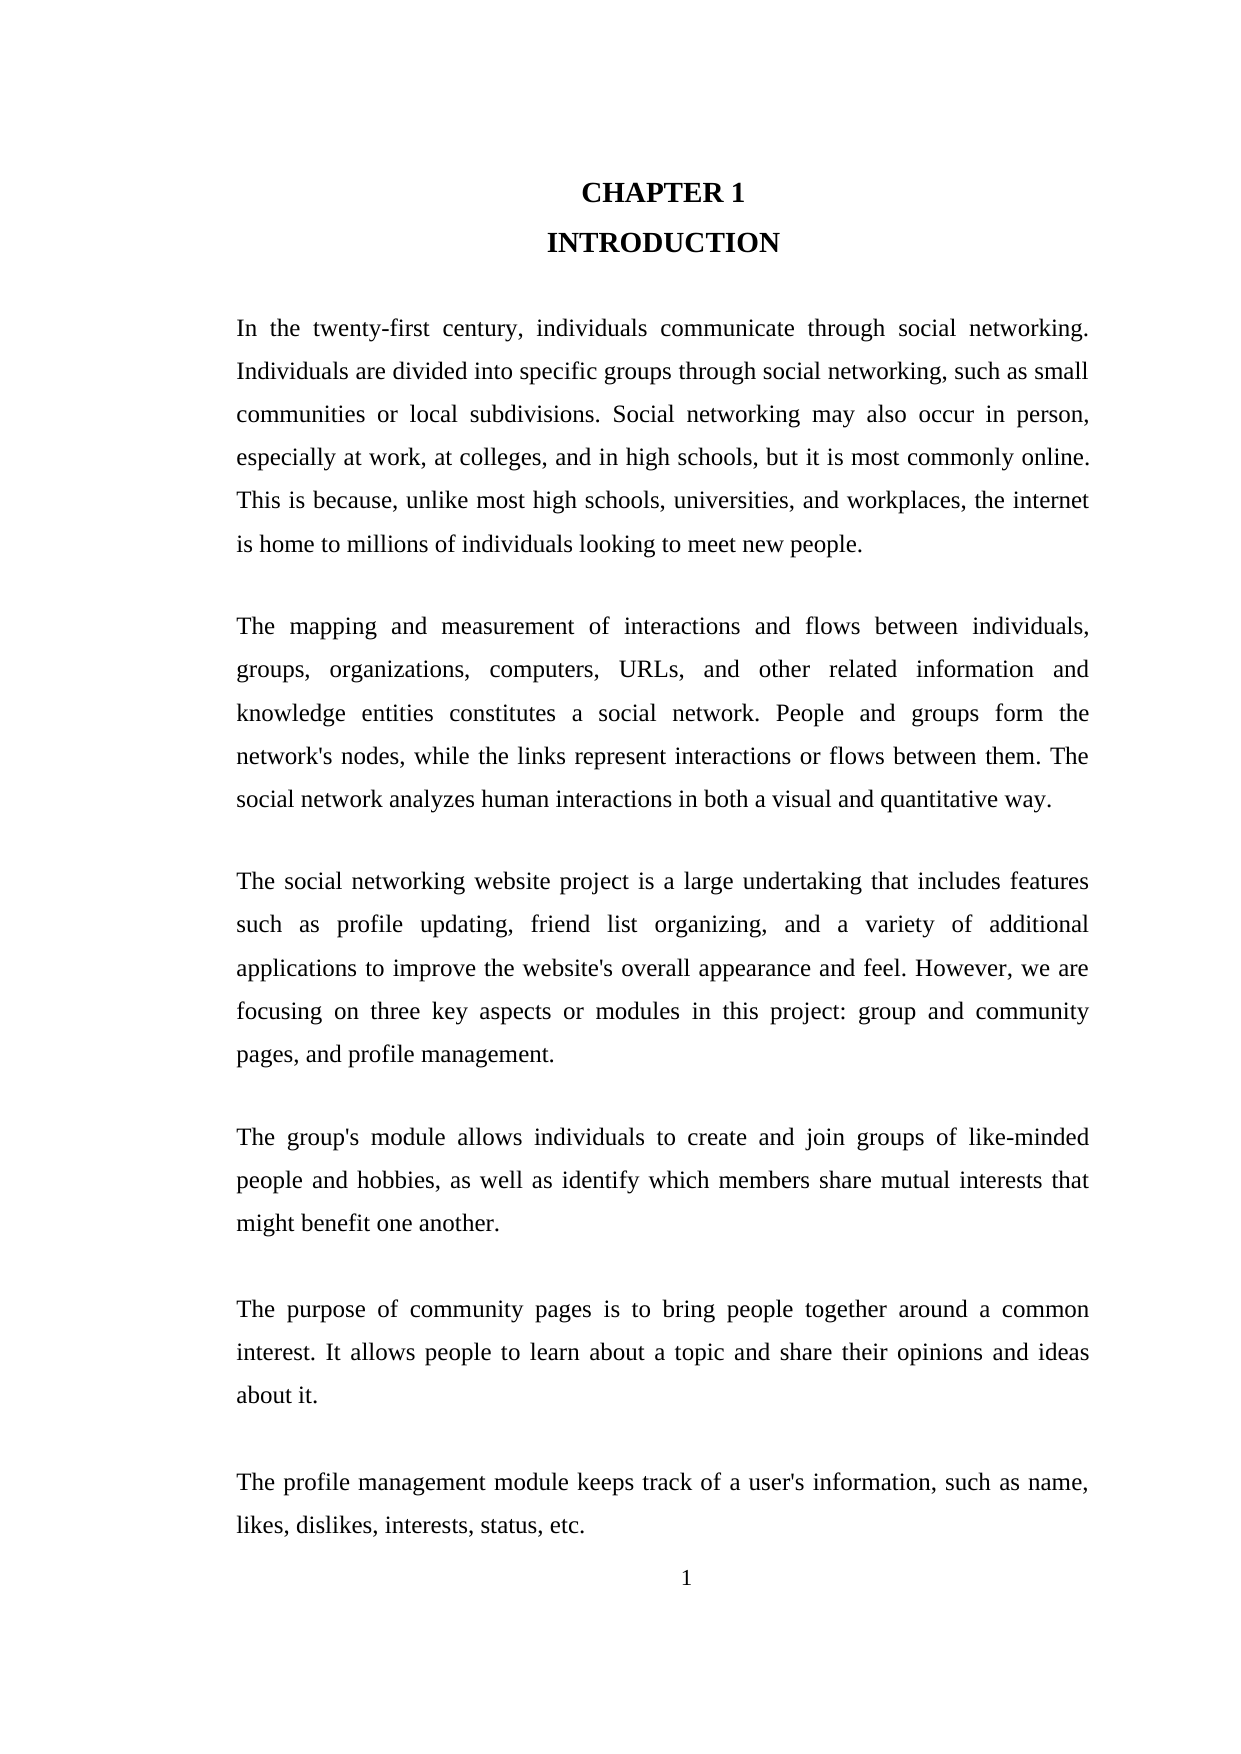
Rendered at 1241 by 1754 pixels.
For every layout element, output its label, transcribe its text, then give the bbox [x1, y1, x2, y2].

subtitle Introduction [236, 175, 1090, 259]
text The mapping and measurement of interactions and flows between individuals, groups, organizations, computers, URLs, and other related information and knowledge entities constitutes a social network. People and groups form the network's nodes, while the links represent interactions or flows between them. The social network analyzes human interactions in both a visual and quantitative way. [236, 611, 1090, 813]
text The purpose of community pages is to bring people together around a common interest. It allows people to learn about a topic and share their opinions and ideas about it. [236, 1294, 1090, 1409]
text The profile management module keeps track of a user's information, such as name, likes, dislikes, interests, status, etc. [236, 1467, 1090, 1538]
text In the twenty-first century, individuals communicate through social networking. Individuals are divided into specific groups through social networking, such as small communities or local subdivisions. Social networking may also occur in person, especially at work, at colleges, and in high schools, but it is most commonly online. This is because, unlike most high schools, universities, and workplaces, the internet is home to millions of individuals looking to meet new people. [236, 313, 1090, 557]
text The social networking website project is a large undertaking that includes features such as profile updating, friend list organizing, and a variety of additional applications to improve the website's overall appearance and feel. However, we are focusing on three key aspects or modules in this project: group and community pages, and profile management. [236, 866, 1090, 1068]
text The group's module allows individuals to create and join groups of like-minded people and hobbies, as well as identify which members share mutual interests that might benefit one another. [236, 1122, 1090, 1237]
